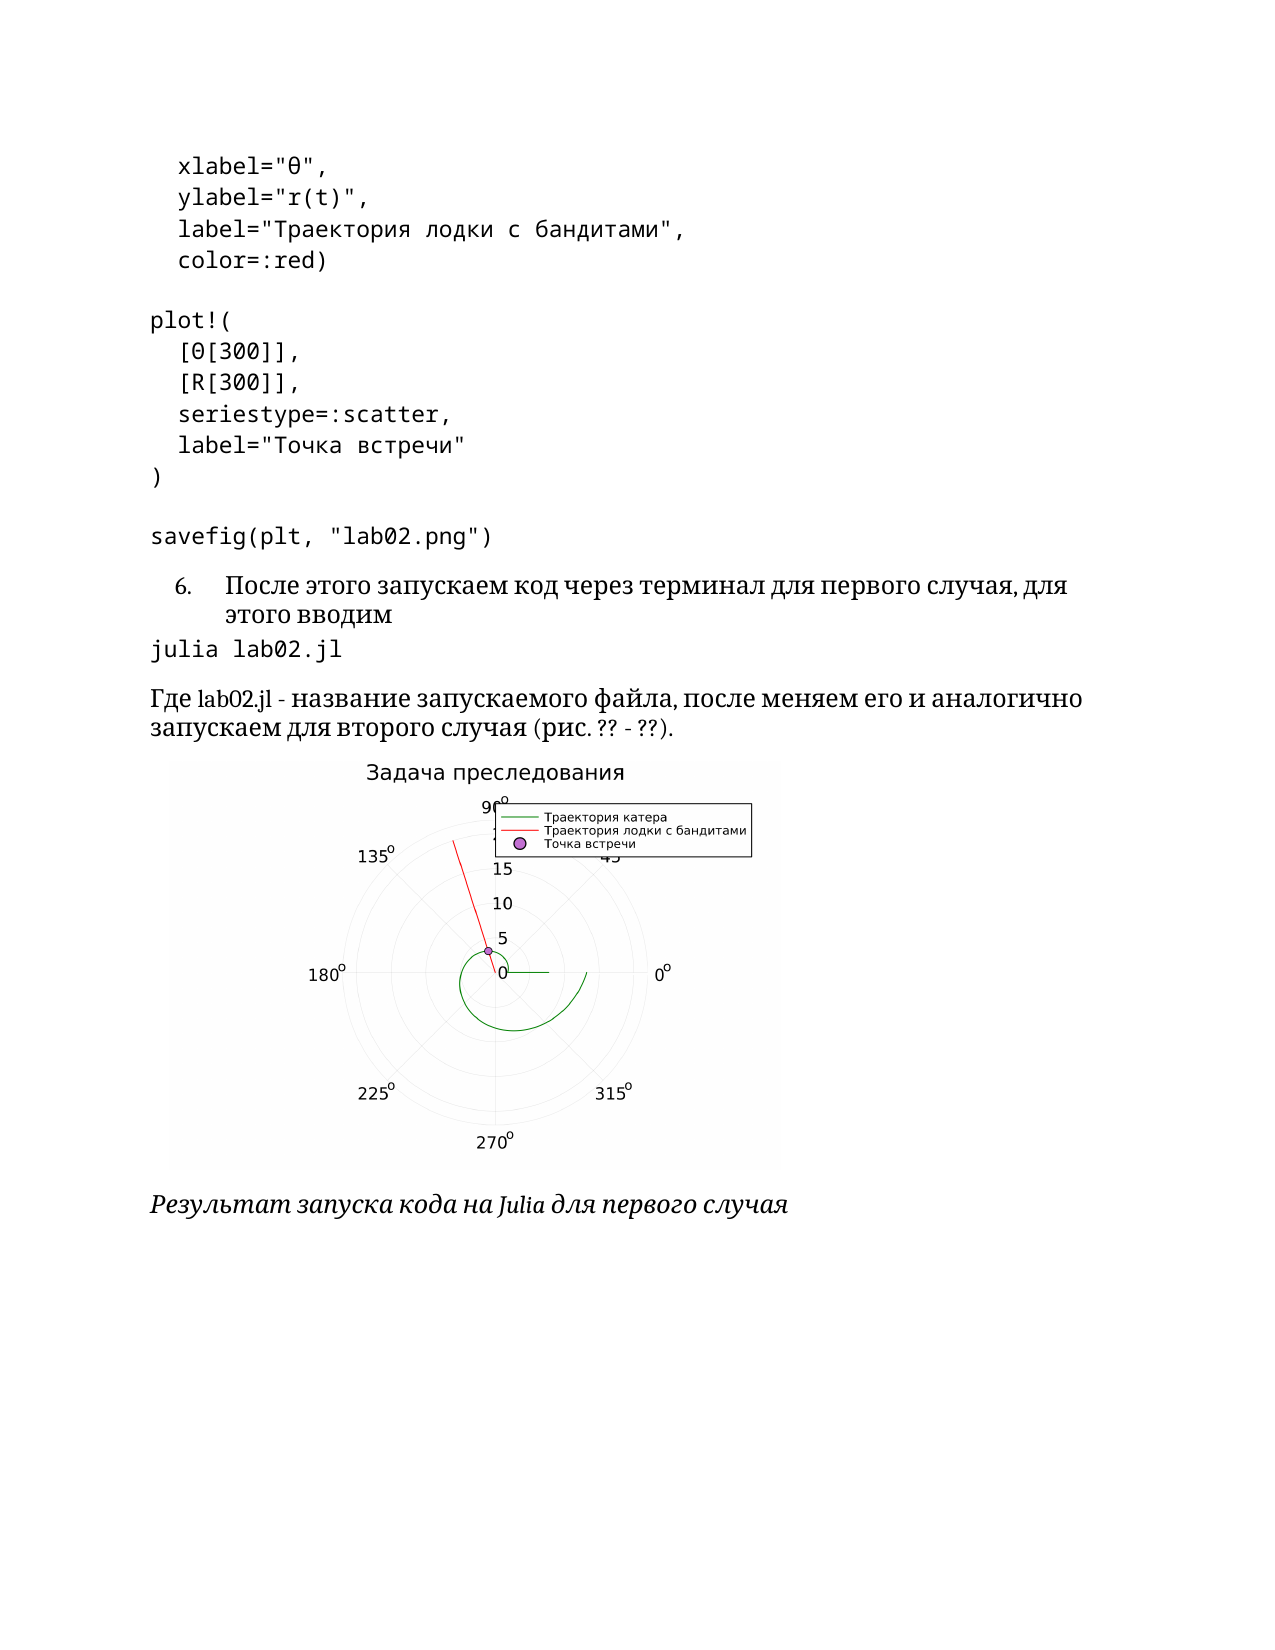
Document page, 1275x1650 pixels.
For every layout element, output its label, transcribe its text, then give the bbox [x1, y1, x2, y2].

text Результат запуска кода на Julia для первого случая [150, 1191, 1125, 1219]
picture [168, 761, 782, 1170]
text Где lab02.jl - название запускаемого файла, после меняем его и аналогично запускаем для второго случая (рис. ?? - ??). [150, 685, 1125, 743]
list После этого запускаем код через терминал для первого случая, для этого вводим [175, 572, 1125, 629]
text julia lab02.jl [150, 633, 1125, 664]
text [150, 150, 1125, 551]
